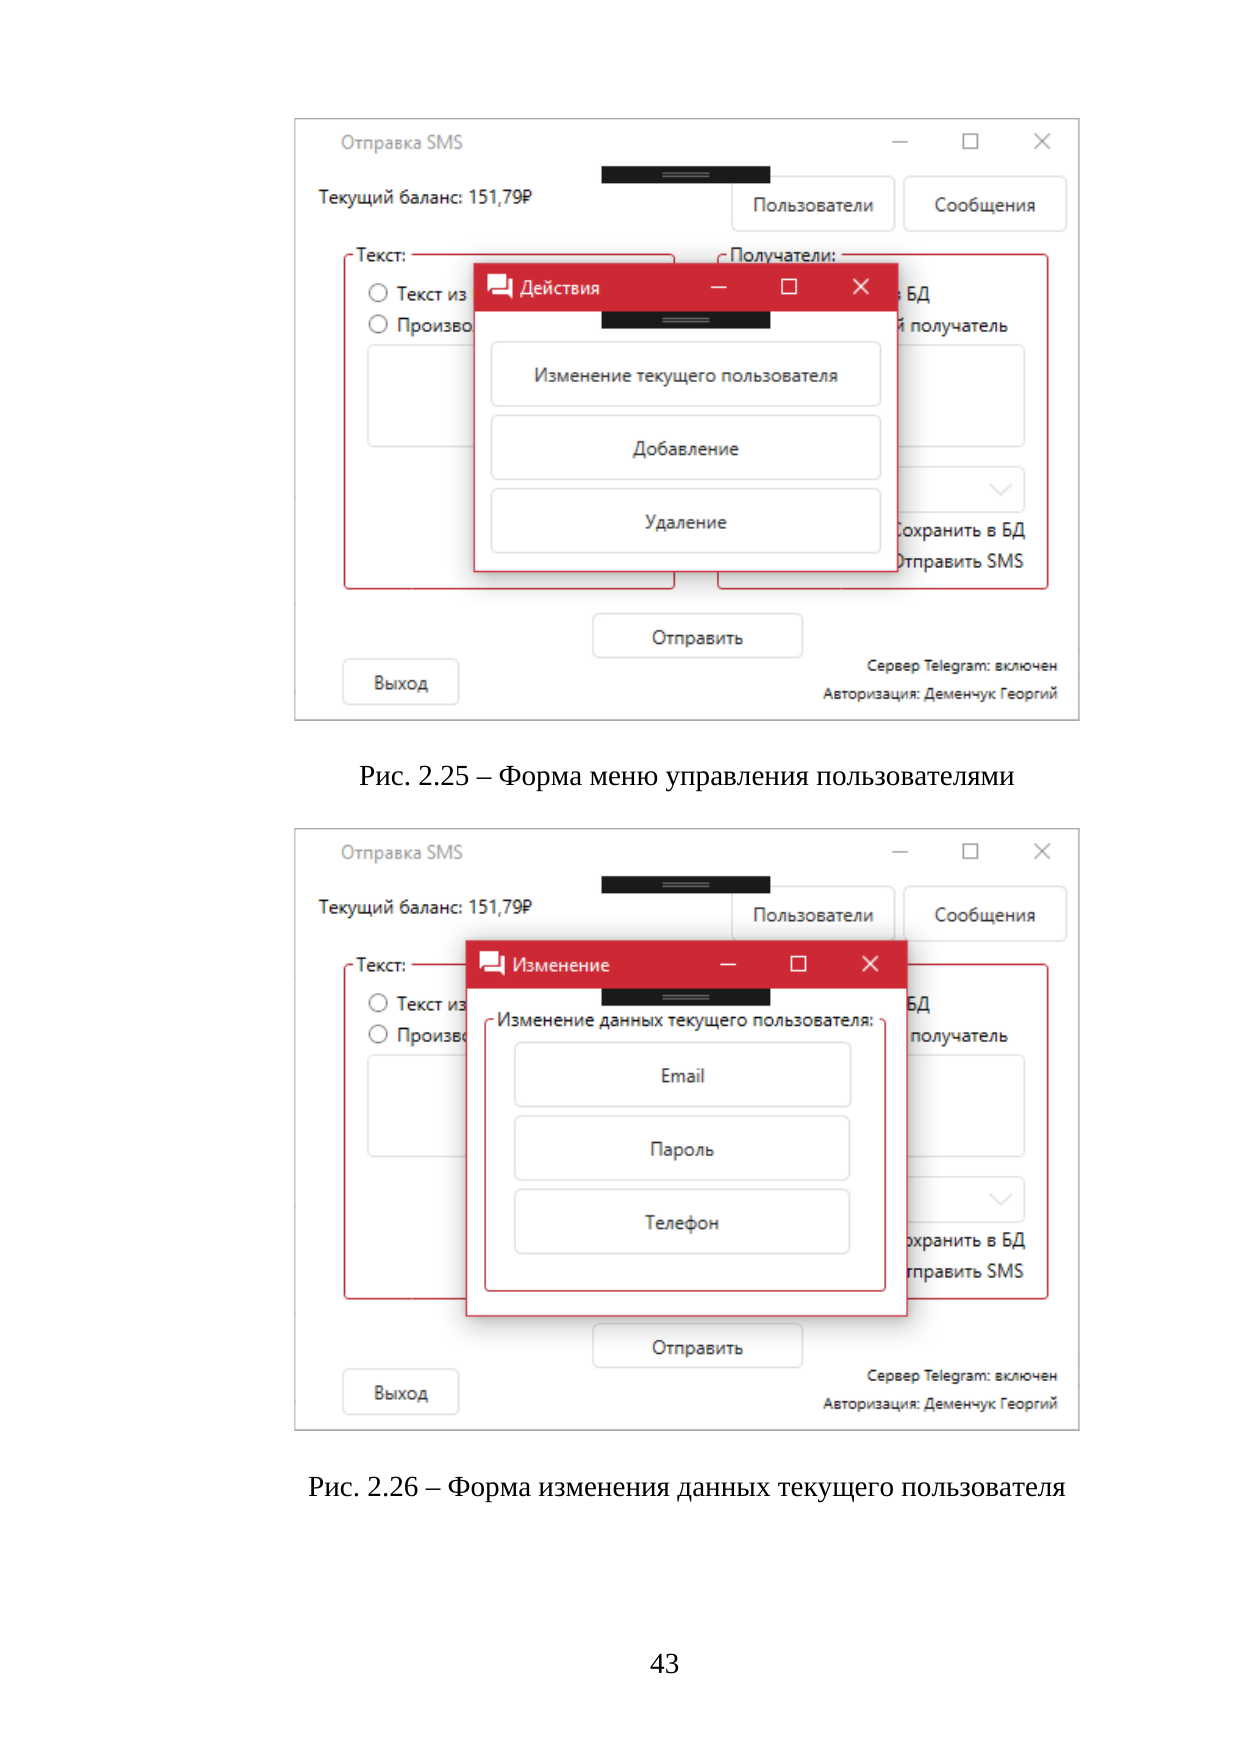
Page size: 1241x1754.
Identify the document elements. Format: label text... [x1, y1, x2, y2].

picture [294, 118, 1080, 721]
text Рис. 2.25 – Форма меню управления пользователями [222, 758, 1152, 791]
picture [294, 828, 1080, 1431]
text Рис. 2.26 – Форма изменения данных текущего пользователя [222, 1469, 1152, 1502]
